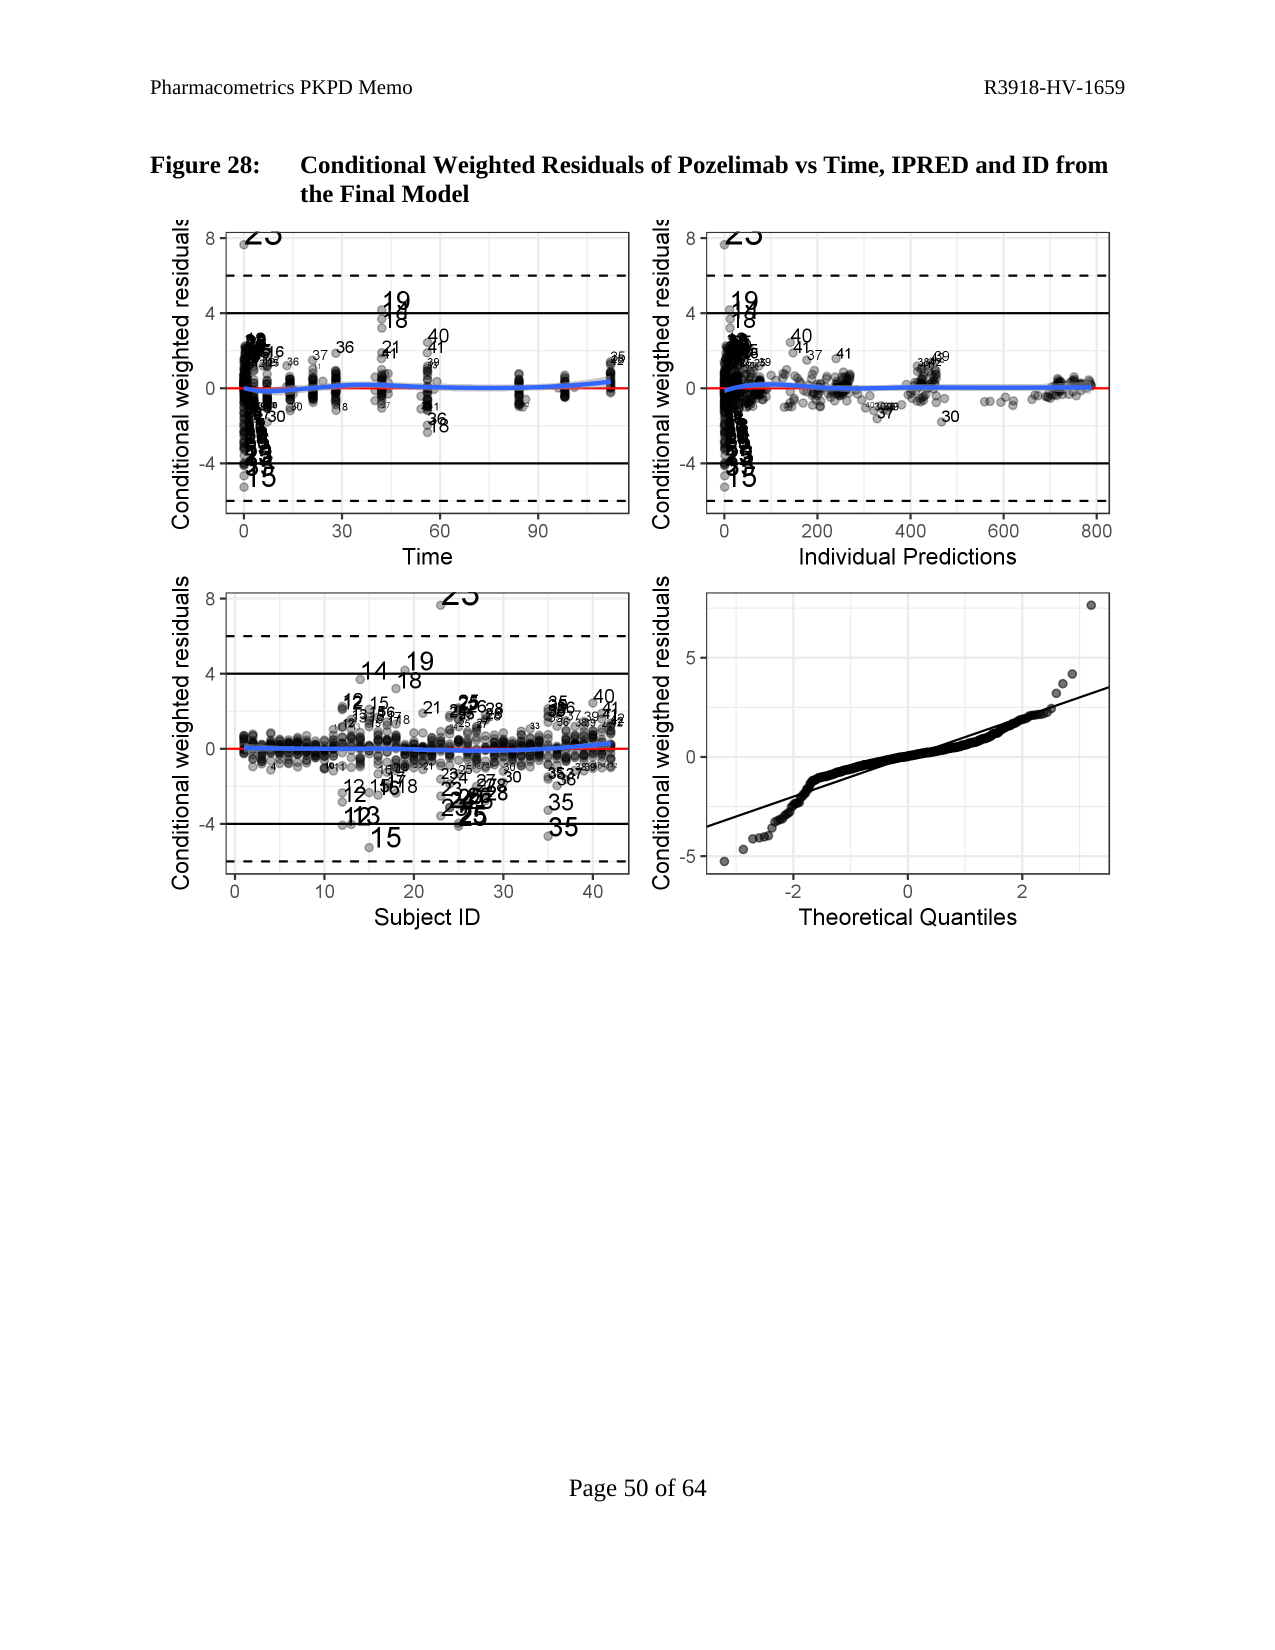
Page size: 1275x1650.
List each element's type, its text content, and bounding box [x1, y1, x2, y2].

picture [160, 220, 1121, 941]
